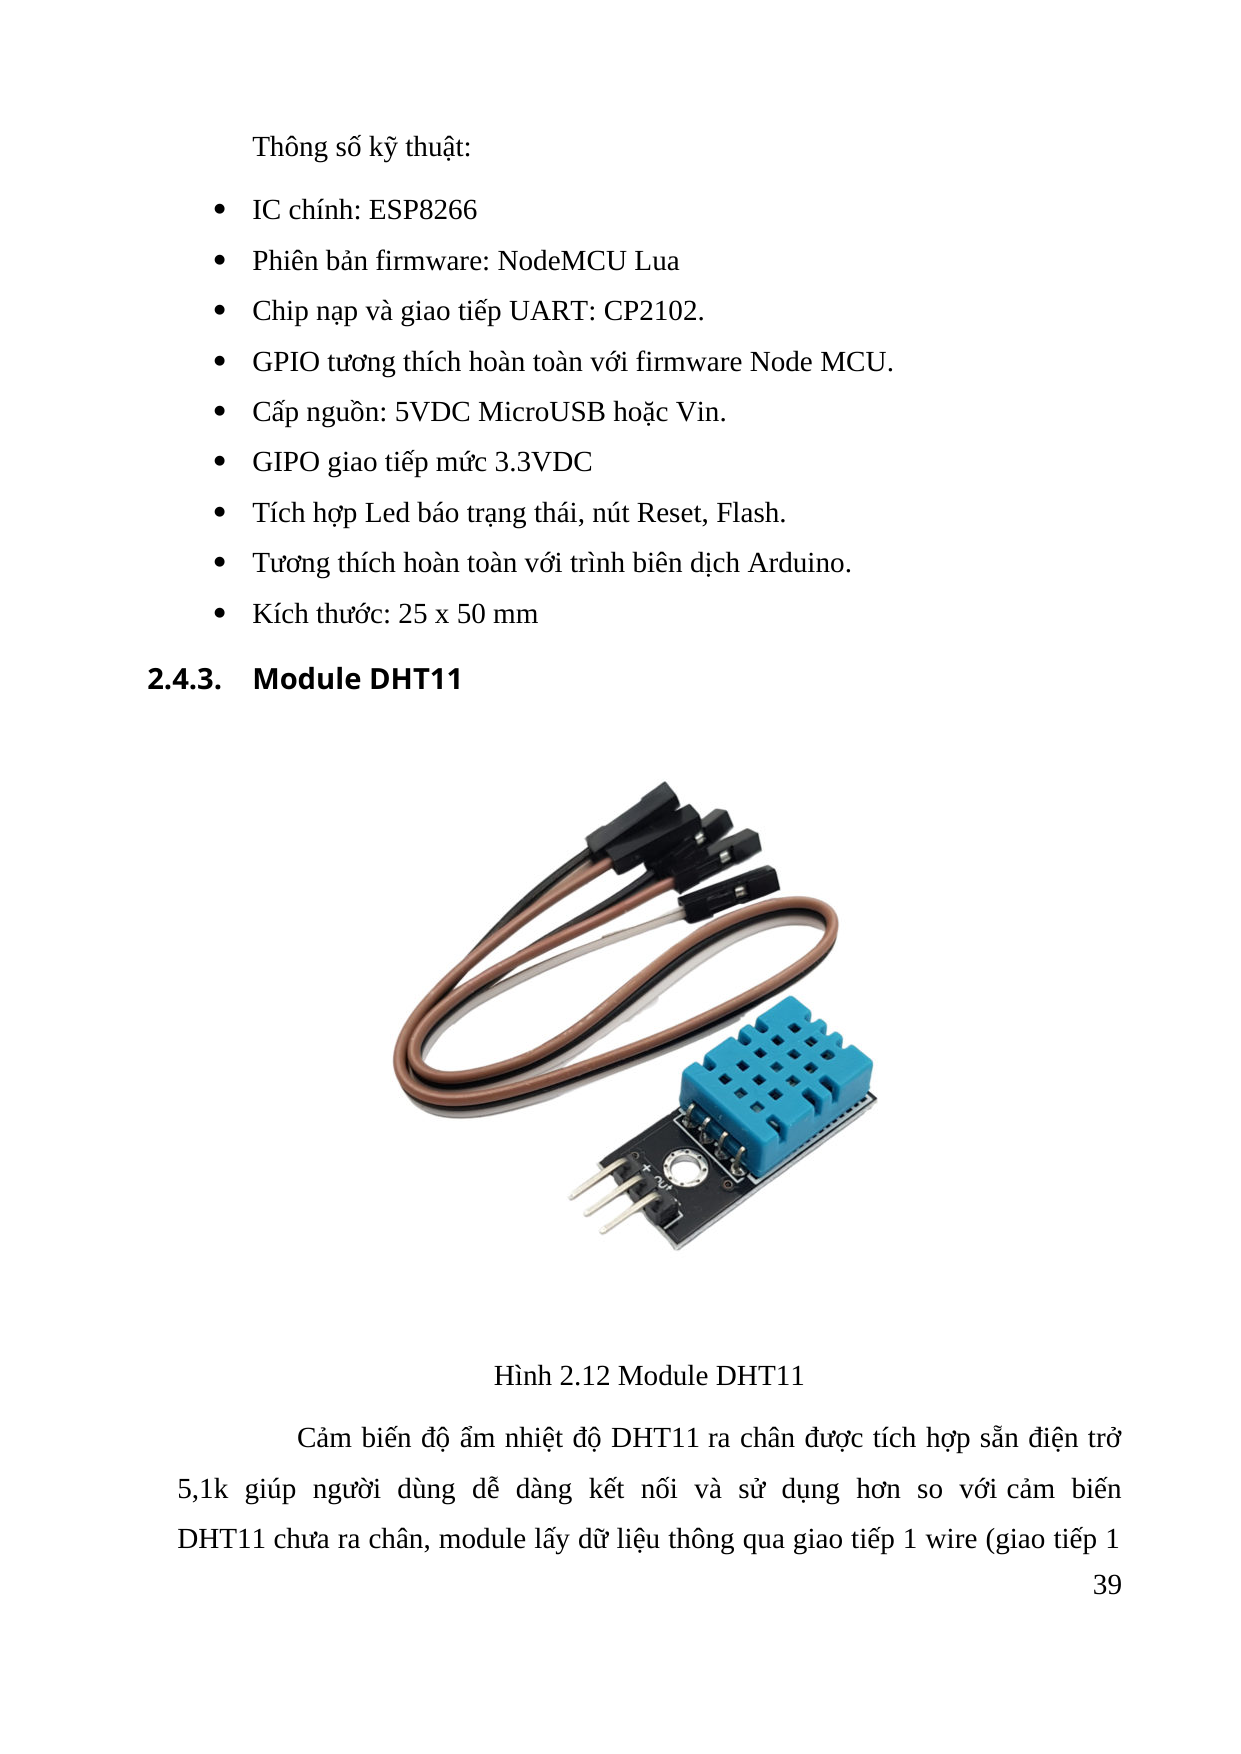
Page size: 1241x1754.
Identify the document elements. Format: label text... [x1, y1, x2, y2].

list GPIO tương thích hoàn toàn với firmware Node MCU. [214, 344, 1122, 377]
text Thông số kỹ thuật: [177, 129, 1122, 163]
picture [350, 730, 949, 1329]
list IC chính: ESP8266 [214, 192, 1122, 226]
list Kích thước: 25 x 50 mm [214, 596, 1122, 629]
list Tích hợp Led báo trạng thái, nút Reset, Flash. [214, 495, 1122, 528]
list Cấp nguồn: 5VDC MicroUSB hoặc Vin. [214, 394, 1122, 428]
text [177, 1421, 1122, 1555]
text Hình 2.12 Module DHT11 [177, 1358, 1122, 1391]
list Tương thích hoàn toàn với trình biên dịch Arduino. [214, 545, 1122, 579]
list Phiên bản firmware: NodeMCU Lua [214, 243, 1122, 276]
list GIPO giao tiếp mức 3.3VDC [214, 444, 1122, 478]
subtitle Module DHT11 [222, 659, 1122, 698]
list Chip nạp và giao tiếp UART: CP2102. [214, 293, 1122, 327]
